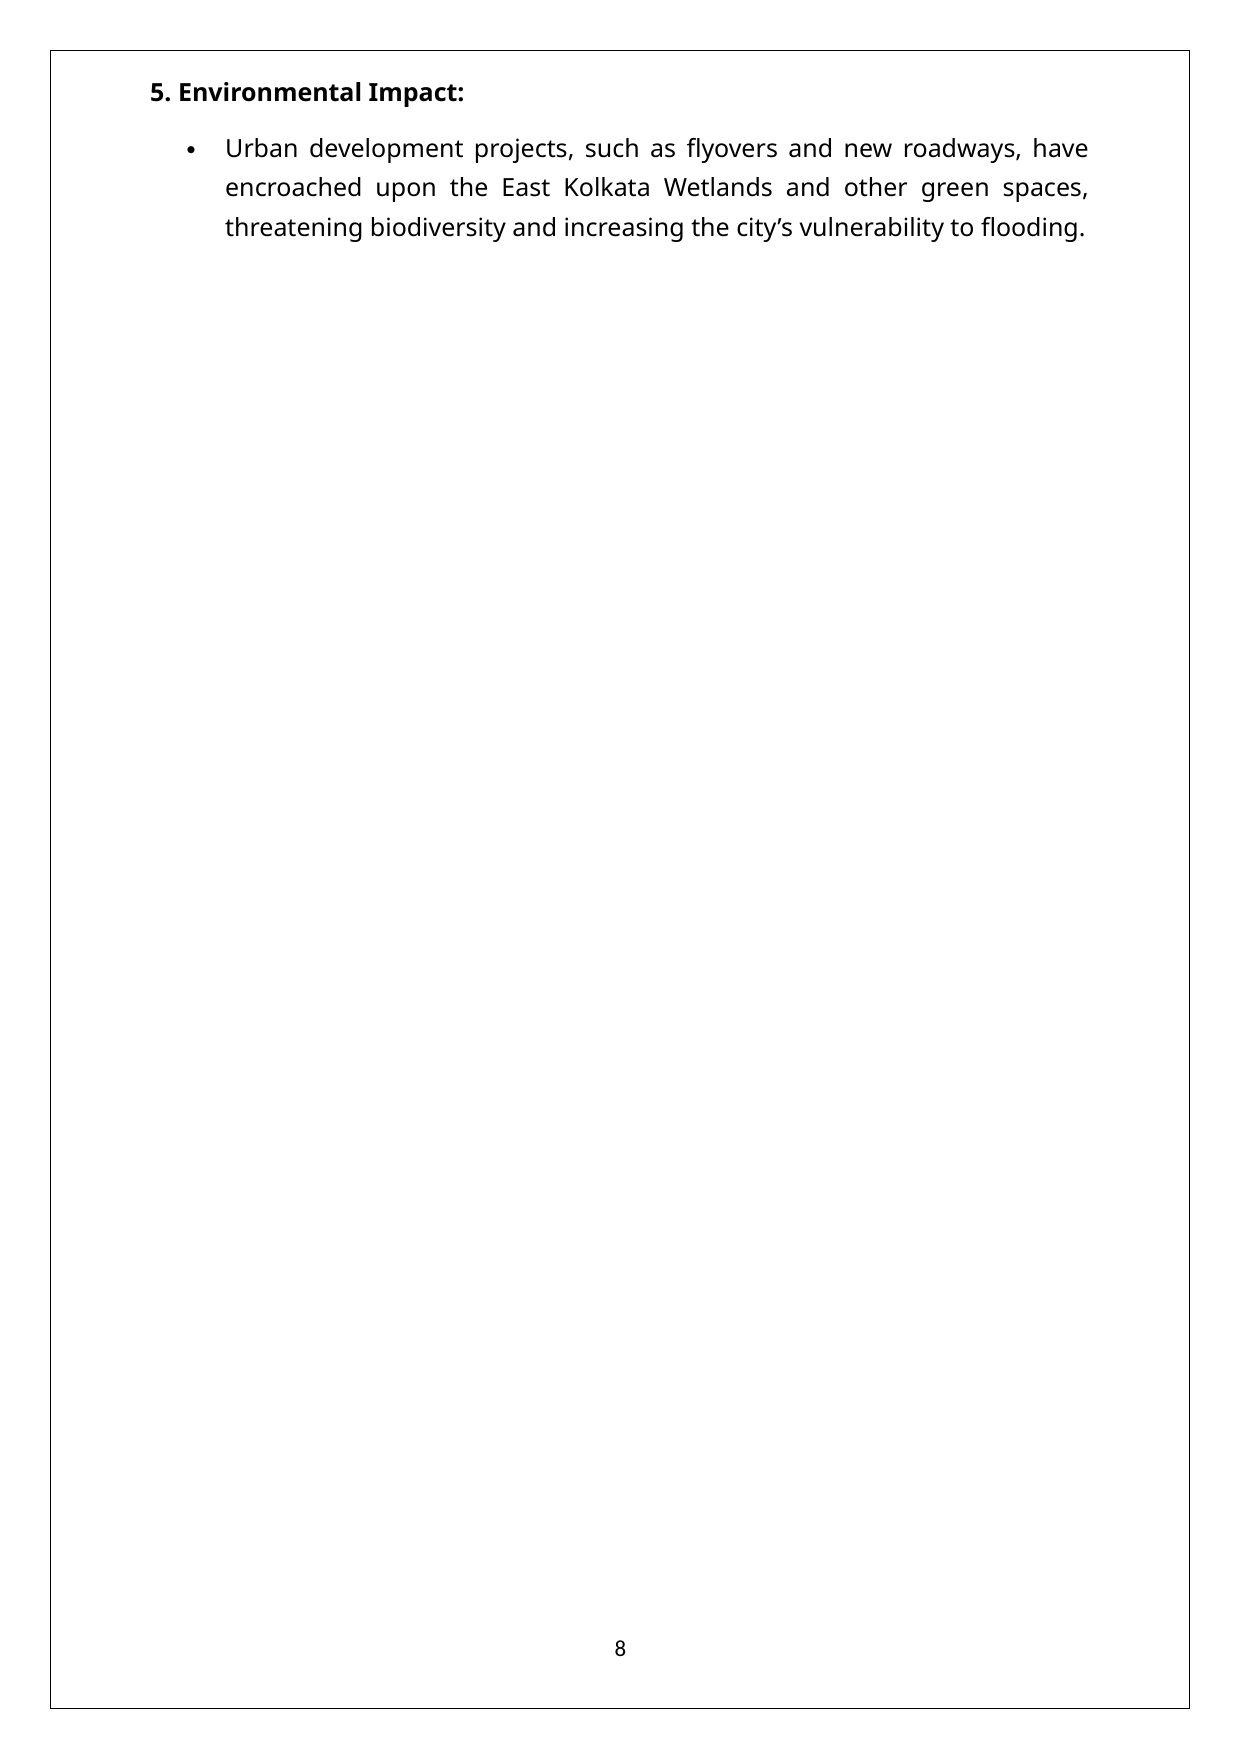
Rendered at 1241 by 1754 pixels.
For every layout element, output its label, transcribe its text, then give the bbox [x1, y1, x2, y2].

text 5. Environmental Impact: [150, 75, 1090, 109]
list Urban development projects, such as flyovers and new roadways, have encroached upon the East Kolkata Wetlands and other green spaces, threatening biodiversity and increasing the city’s vulnerability to flooding. [187, 131, 1090, 243]
